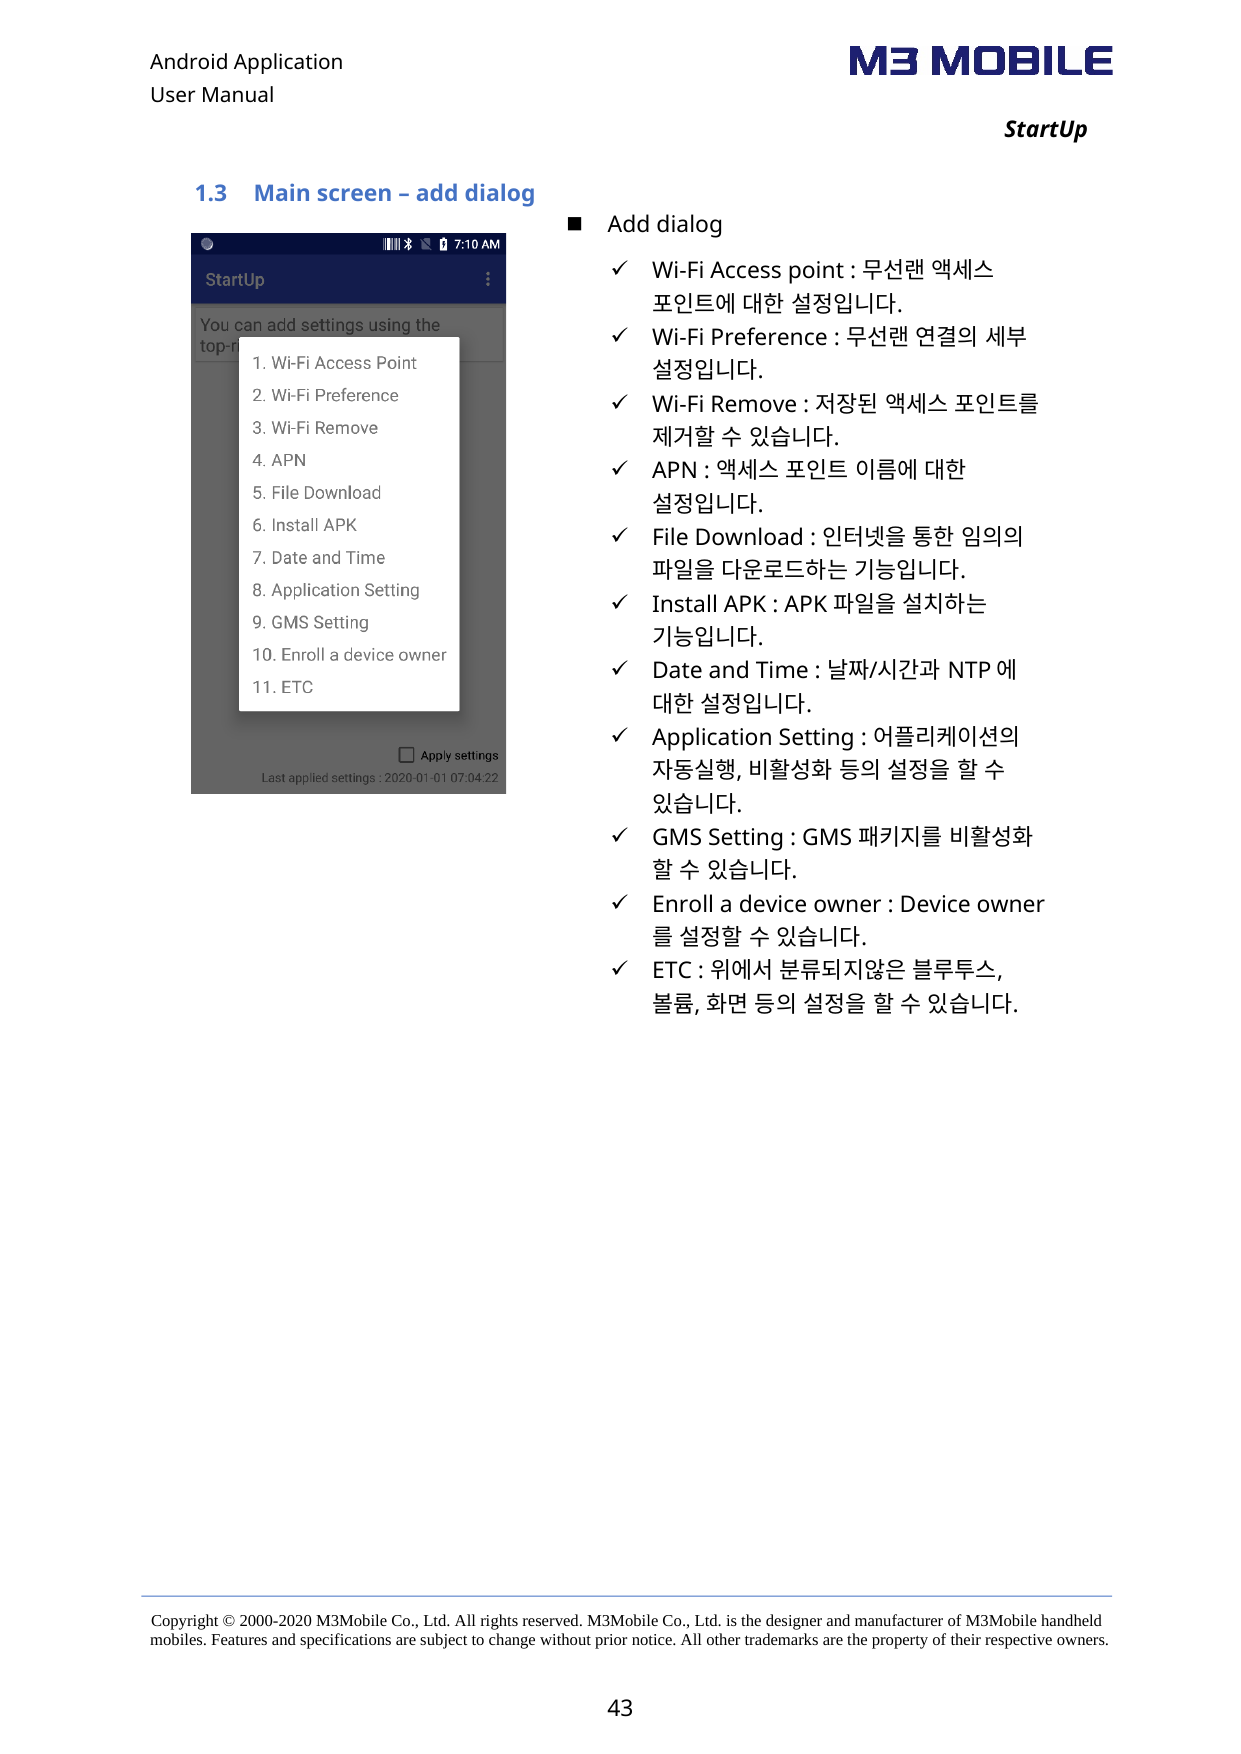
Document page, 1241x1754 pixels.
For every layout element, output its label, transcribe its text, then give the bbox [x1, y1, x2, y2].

table_header [161, 209, 536, 1019]
subtitle Main screen – add dialog [194, 177, 1090, 208]
picture [191, 233, 507, 794]
table_header Add dialog Wi-Fi Access point : 무선랜 액세스 포인트에 대한 설정입니다. Wi-Fi Preference : 무선랜 연결의 세부 설정입니다. Wi-Fi Remove : 저장된 액세스 포인트를 제거할 수 있습니다. APN : 액세스 포인트 이름에 대한 설정입니다. File Download : 인터넷을 통한 임의의 파일을 다운로드하는 기능입니다. Install APK : APK 파일을 설치하는 기능입니다. Date and Time : 날짜/시간과 NTP에 대한 설정입니다. Application Setting : 어플리케이션의 자동실행, 비활성화 등의 설정을 할 수 있습니다. GMS Setting : GMS 패키지를 비활성화 할 수 있습니다. Enroll a device owner : Device owner를 설정할 수 있습니다. ETC : 위에서 분류되지않은 블루투스, 볼륨, 화면 등의 설정을 할 수 있습니다. [536, 209, 1068, 1019]
picture [850, 46, 1113, 75]
